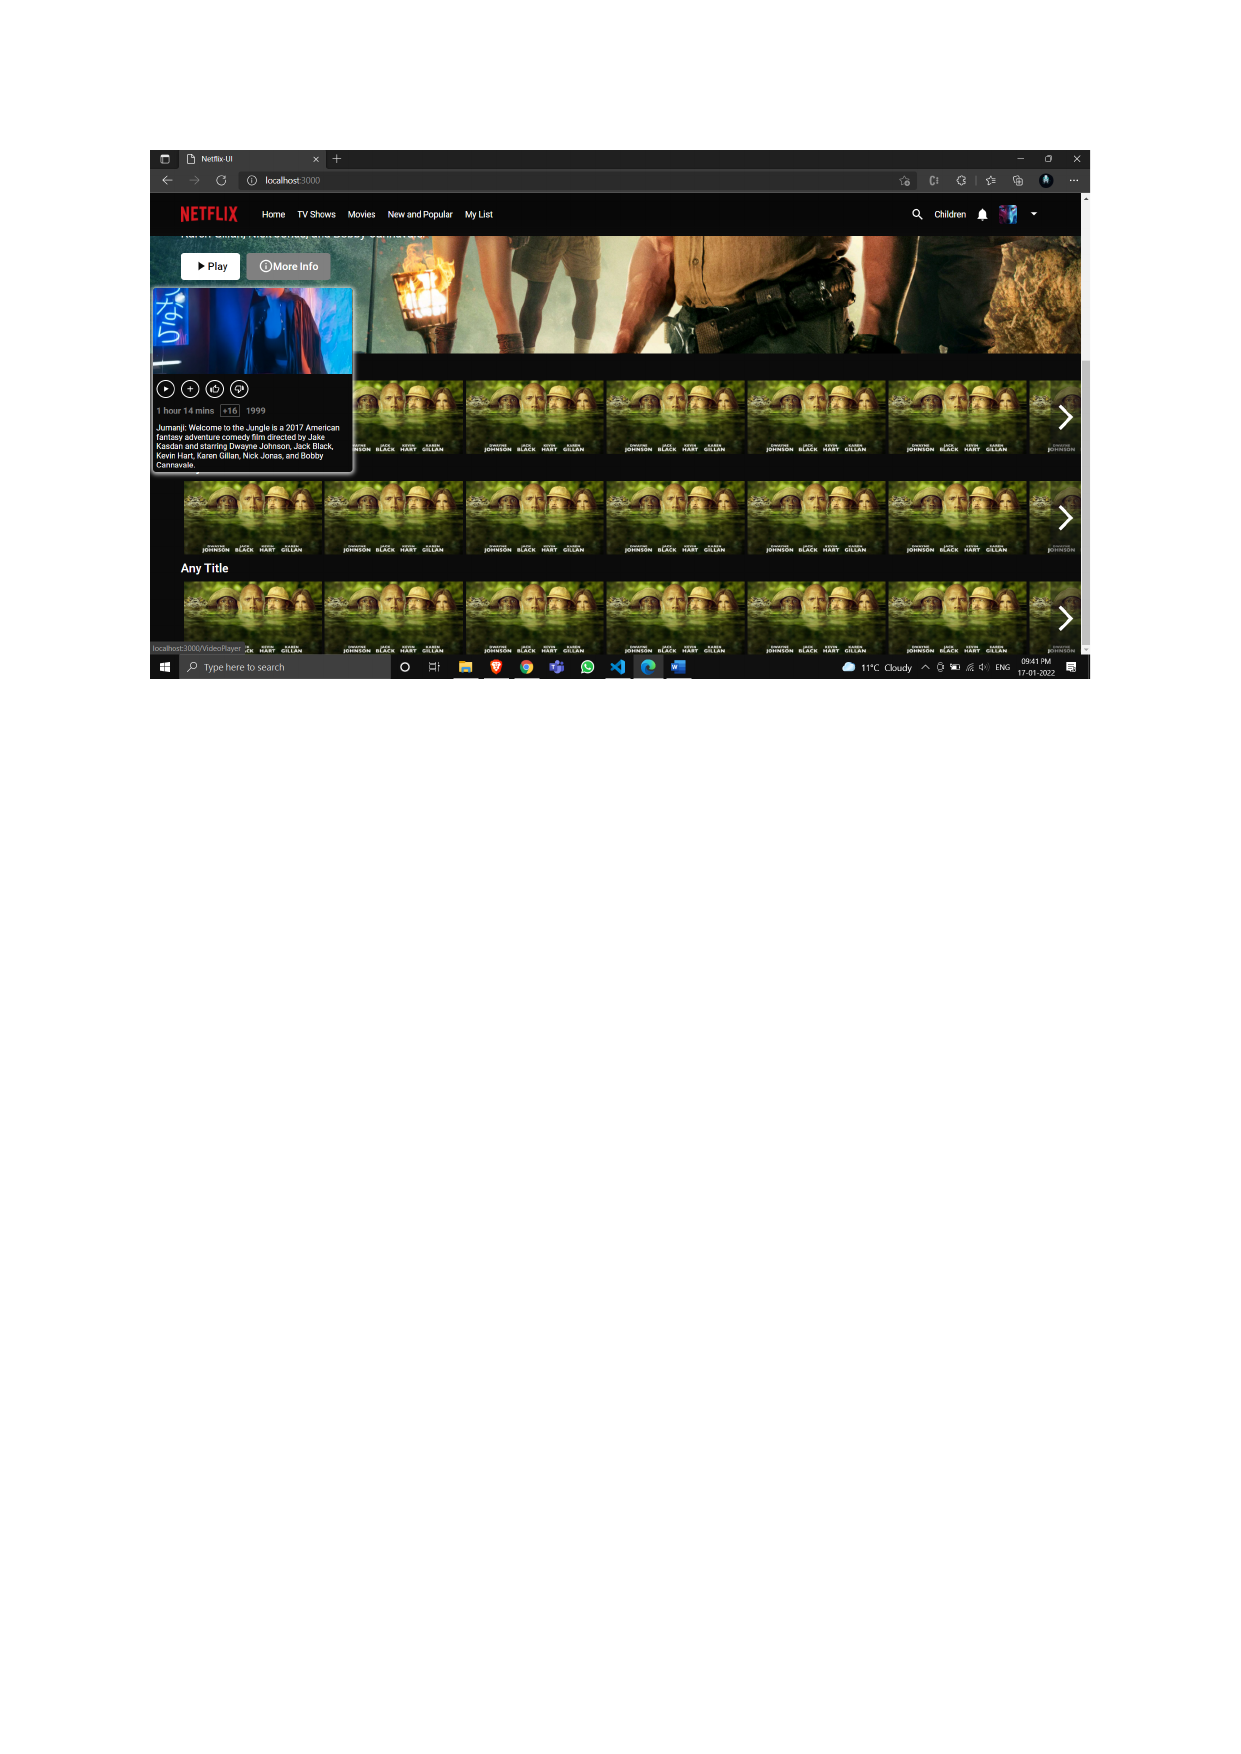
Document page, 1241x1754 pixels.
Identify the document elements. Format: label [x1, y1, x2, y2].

picture [150, 150, 1091, 679]
